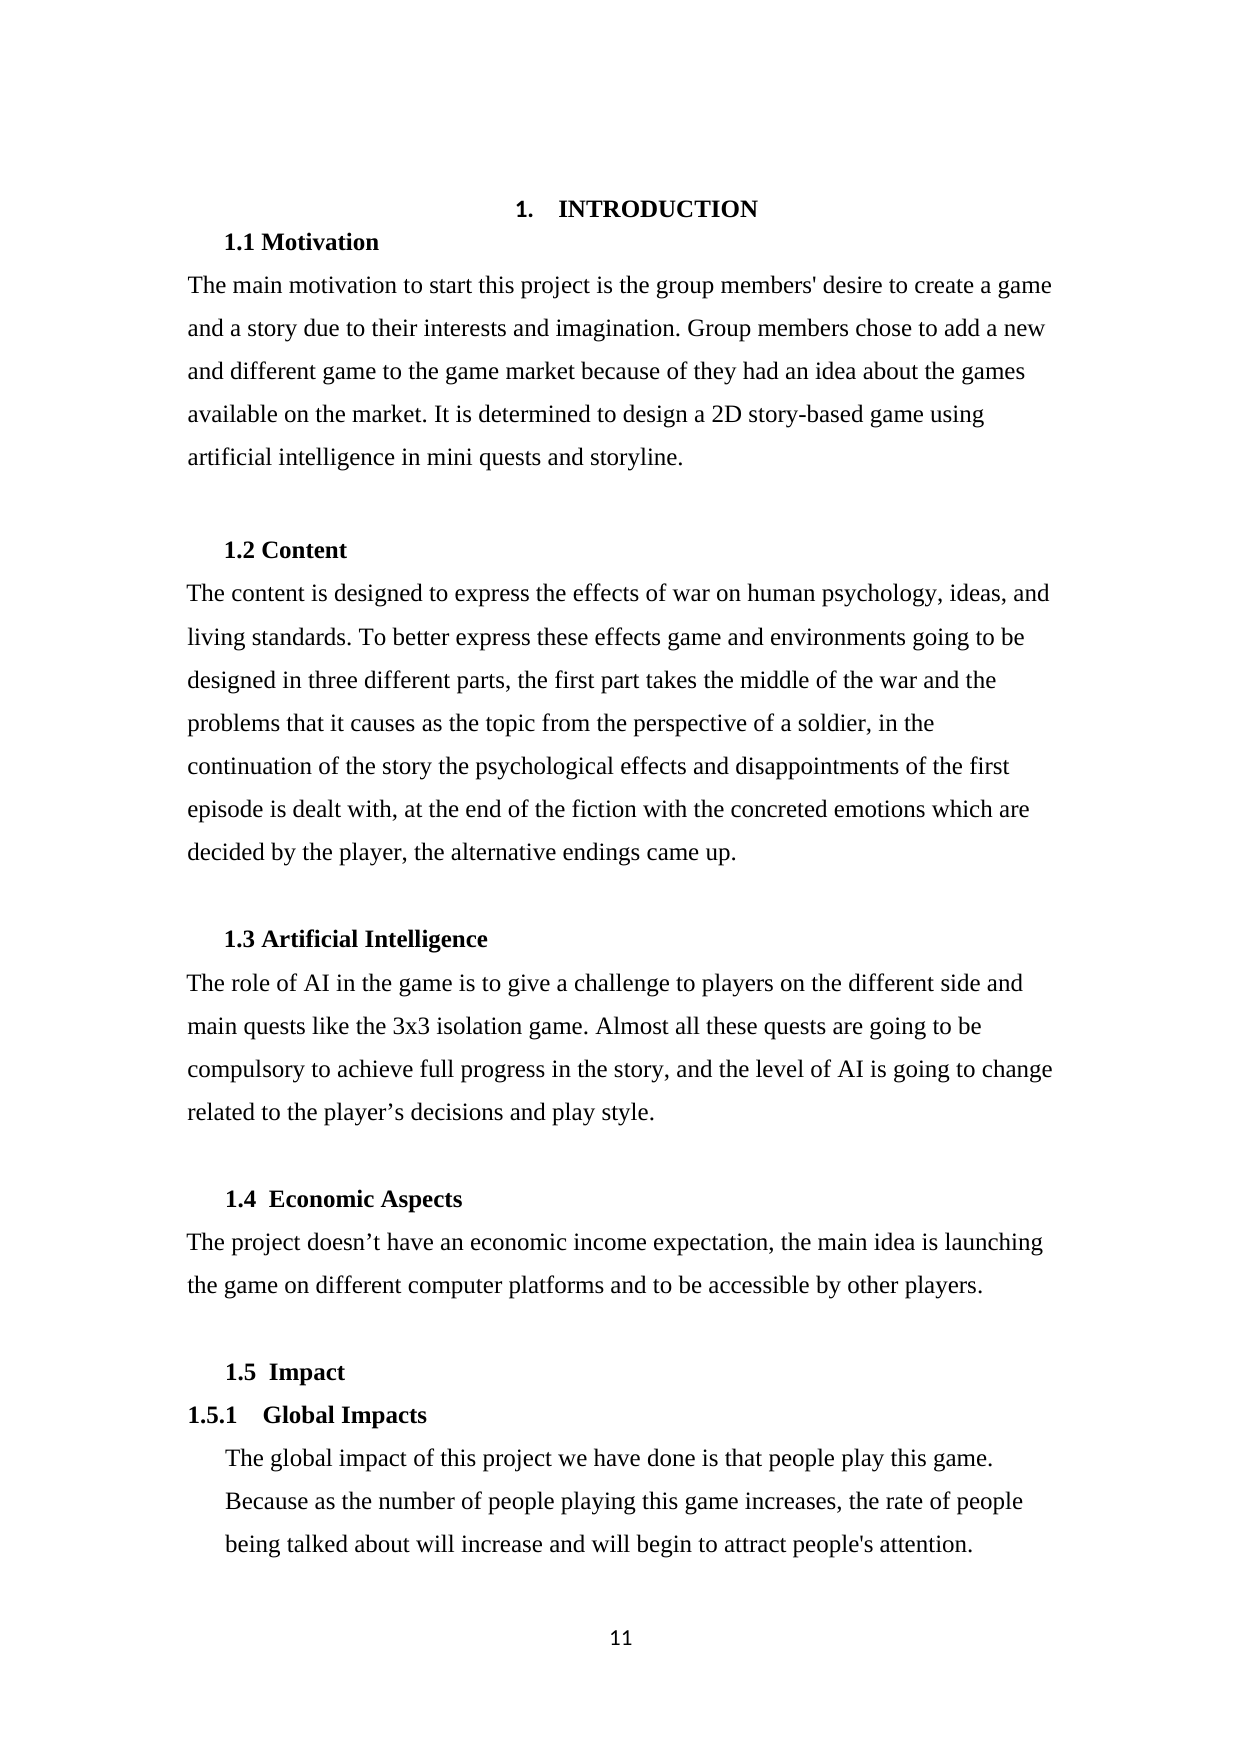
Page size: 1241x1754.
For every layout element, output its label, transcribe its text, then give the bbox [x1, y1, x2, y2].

subtitle Motivation [223, 227, 1053, 255]
subtitle Artificial Intelligence [223, 924, 1053, 953]
subtitle Content [223, 535, 1053, 564]
text The role of AI in the game is to give a challenge to players on the different side and main quests like the 3x3 isolation game. Almost all these quests are going to be compulsory to achieve full progress in the story, and the level of AI is going to change related to the player’s decisions and play style. [186, 968, 1053, 1126]
subtitle INTRODUCTION [219, 194, 1053, 224]
subtitle Impact [225, 1357, 1053, 1386]
text The main motivation to start this project is the group members' desire to create a game and a story due to their interests and imagination. Group members chose to add a new and different game to the game market because of they had an idea about the games available on the market. It is determined to design a 2D story-based game using artificial intelligence in mini quests and storyline. [187, 270, 1058, 471]
text The content is designed to express the effects of war on human psychology, ideas, and living standards. To better express these effects game and environments going to be designed in three different parts, the first part takes the middle of the war and the problems that it causes as the topic from the perspective of a soldier, in the continuation of the story the psychological effects and disappointments of the first episode is dealt with, at the end of the fiction with the concreted emotions which are decided by the player, the alternative endings came up. [186, 578, 1053, 866]
text The project doesn’t have an economic income expectation, the main idea is launching the game on different computer platforms and to be accessible by other players. [186, 1227, 1056, 1299]
text The global impact of this project we have done is that people play this game. Because as the number of people playing this game increases, the rate of people being talked about will increase and will begin to attract people's attention. [225, 1443, 1058, 1558]
subtitle Economic Aspects [225, 1184, 1053, 1213]
list Global Impacts [187, 1400, 1058, 1429]
